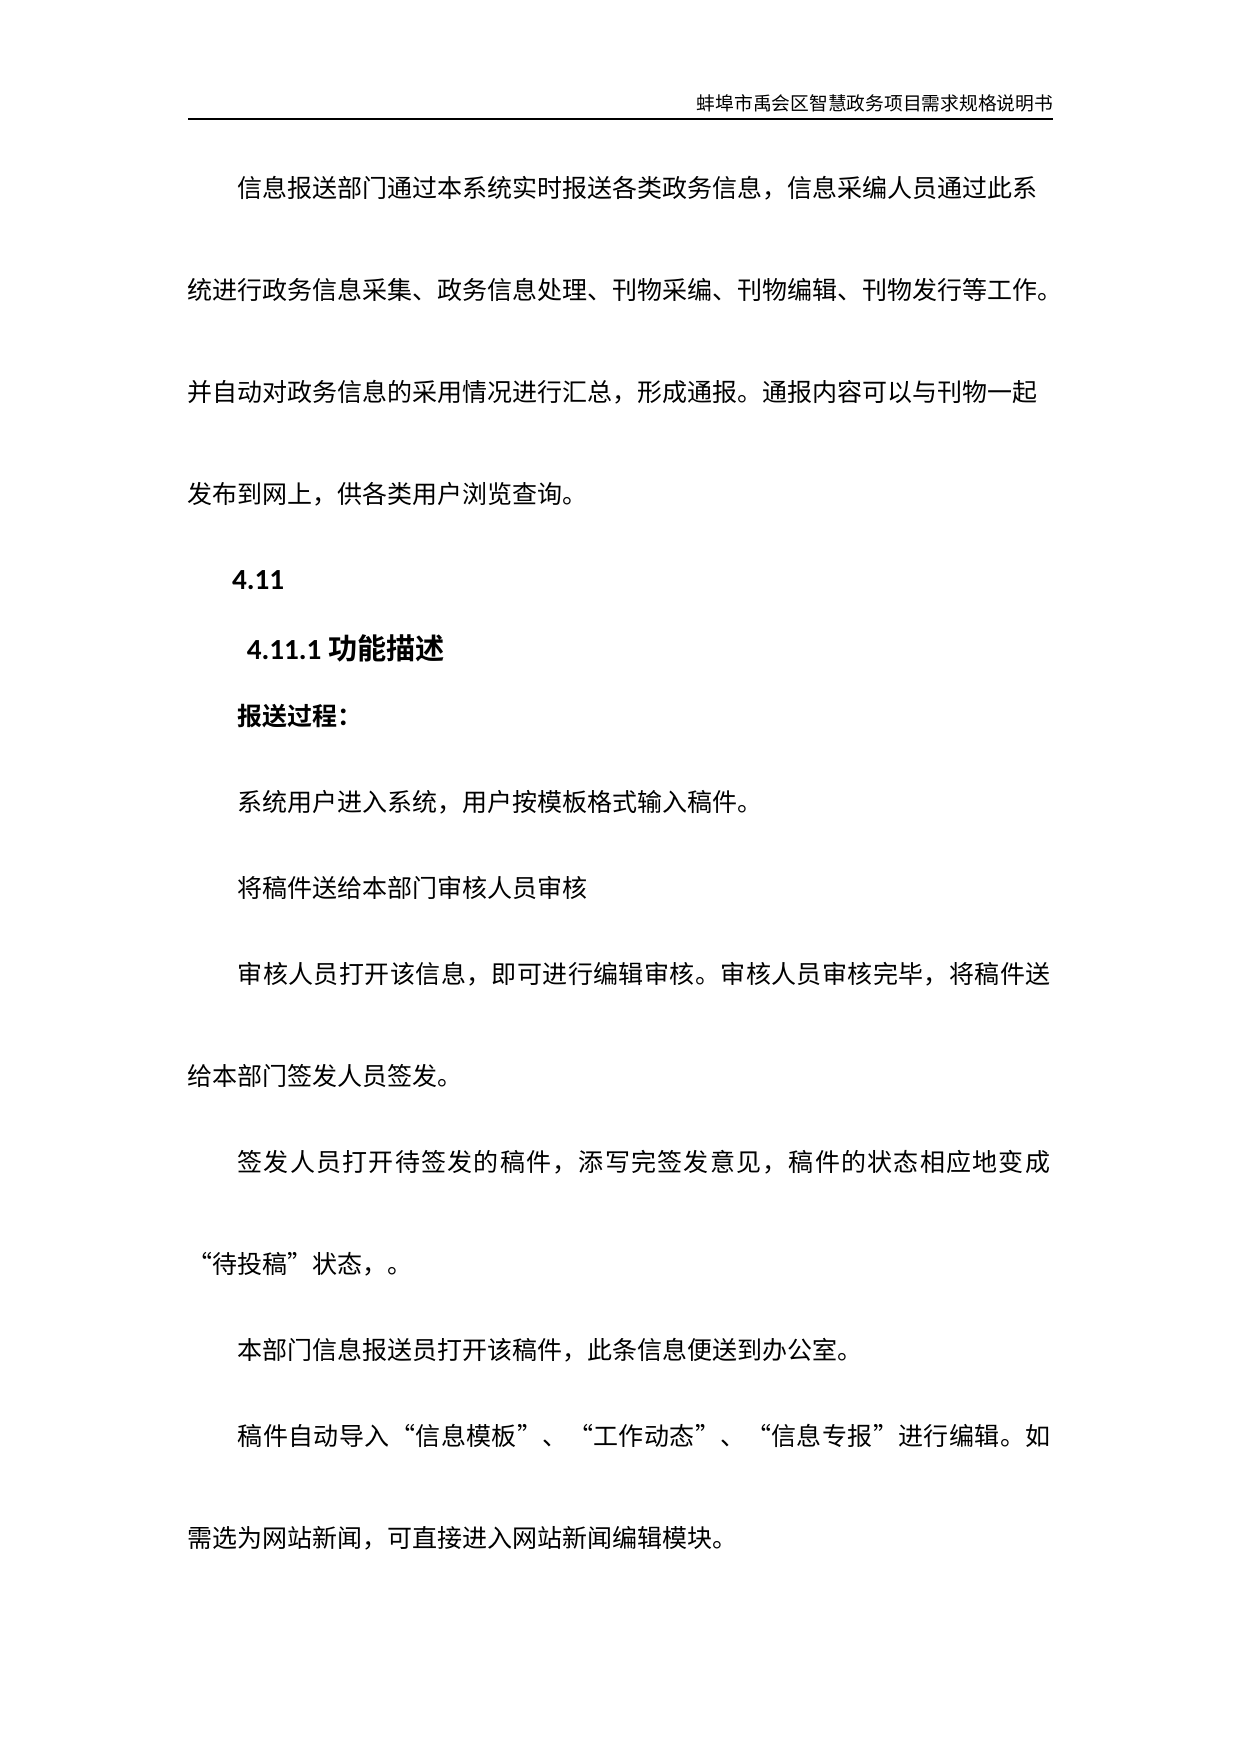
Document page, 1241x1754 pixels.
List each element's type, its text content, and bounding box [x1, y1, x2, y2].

text 系统用户进入系统，用户按模板格式输入稿件。 [187, 767, 1053, 834]
text 报送过程： [187, 681, 1053, 748]
text 将稿件送给本部门审核人员审核 [187, 853, 1053, 921]
text 信息报送部门通过本系统实时报送各类政务信息，信息采编人员通过此系统进行政务信息采集、政务信息处理、刊物采编、刊物编辑、刊物发行等工作。并自动对政务信息的采用情况进行汇总，形成通报。通报内容可以与刊物一起发布到网上，供各类用户浏览查询。 [187, 153, 1053, 527]
text 稿件自动导入“信息模板”、“工作动态”、“信息专报”进行编辑。如需选为网站新闻，可直接进入网站新闻编辑模块。 [187, 1401, 1053, 1570]
text 签发人员打开待签发的稿件，添写完签发意见，稿件的状态相应地变成“待投稿”状态，。 [187, 1127, 1053, 1296]
text 功能描述 [247, 613, 1053, 681]
text 本部门信息报送员打开该稿件，此条信息便送到办公室。 [187, 1314, 1053, 1382]
text 审核人员打开该信息，即可进行编辑审核。审核人员审核完毕，将稿件送给本部门签发人员签发。 [187, 939, 1053, 1108]
